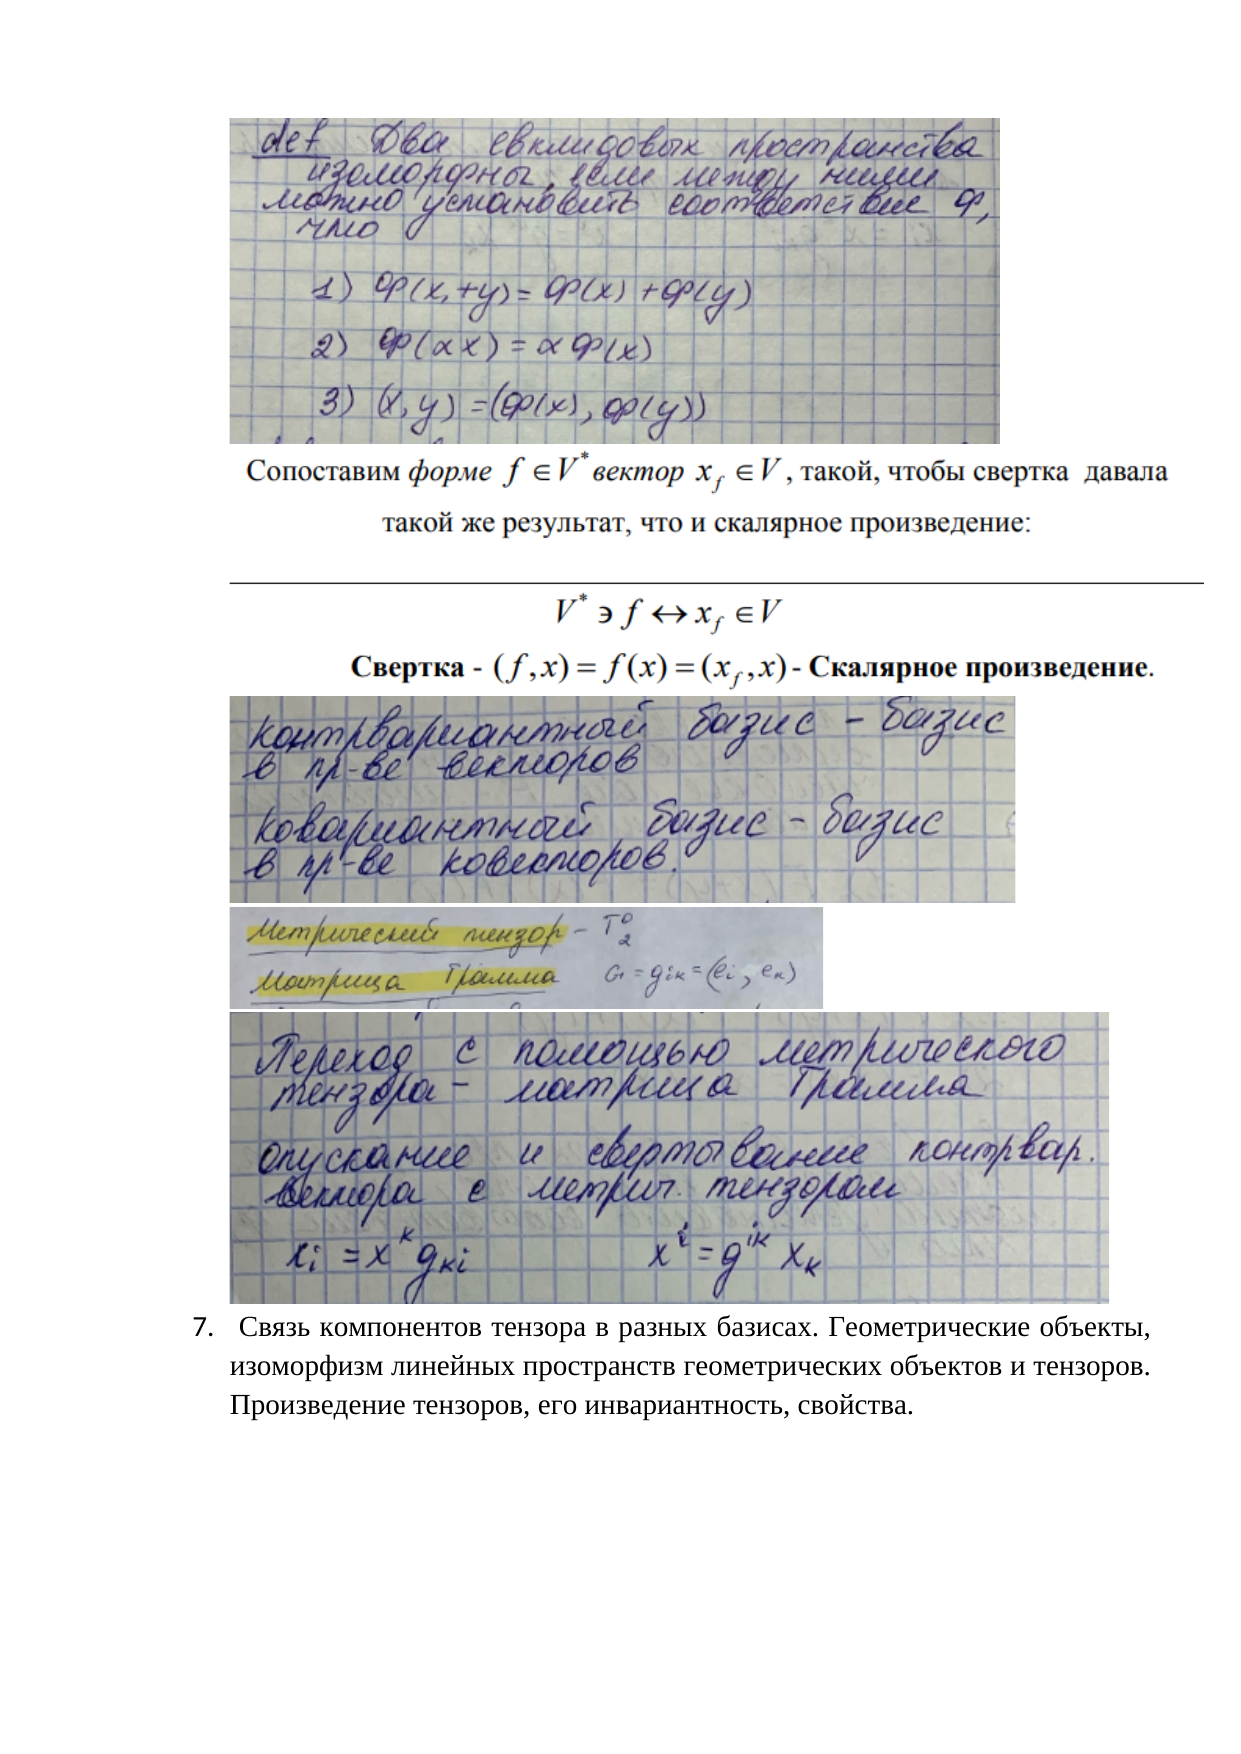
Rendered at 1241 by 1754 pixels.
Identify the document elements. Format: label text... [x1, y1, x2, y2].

picture [229, 907, 824, 1009]
picture [229, 447, 1204, 693]
picture [229, 696, 1016, 903]
list Связь компонентов тензора в разных базисах. Геометрические объекты, изоморфизм линейных пространств геометрических объектов и тензоров. Произведение тензоров, его инвариантность, свойства. [192, 1308, 1152, 1420]
picture [229, 118, 1000, 444]
picture [229, 1012, 1110, 1304]
